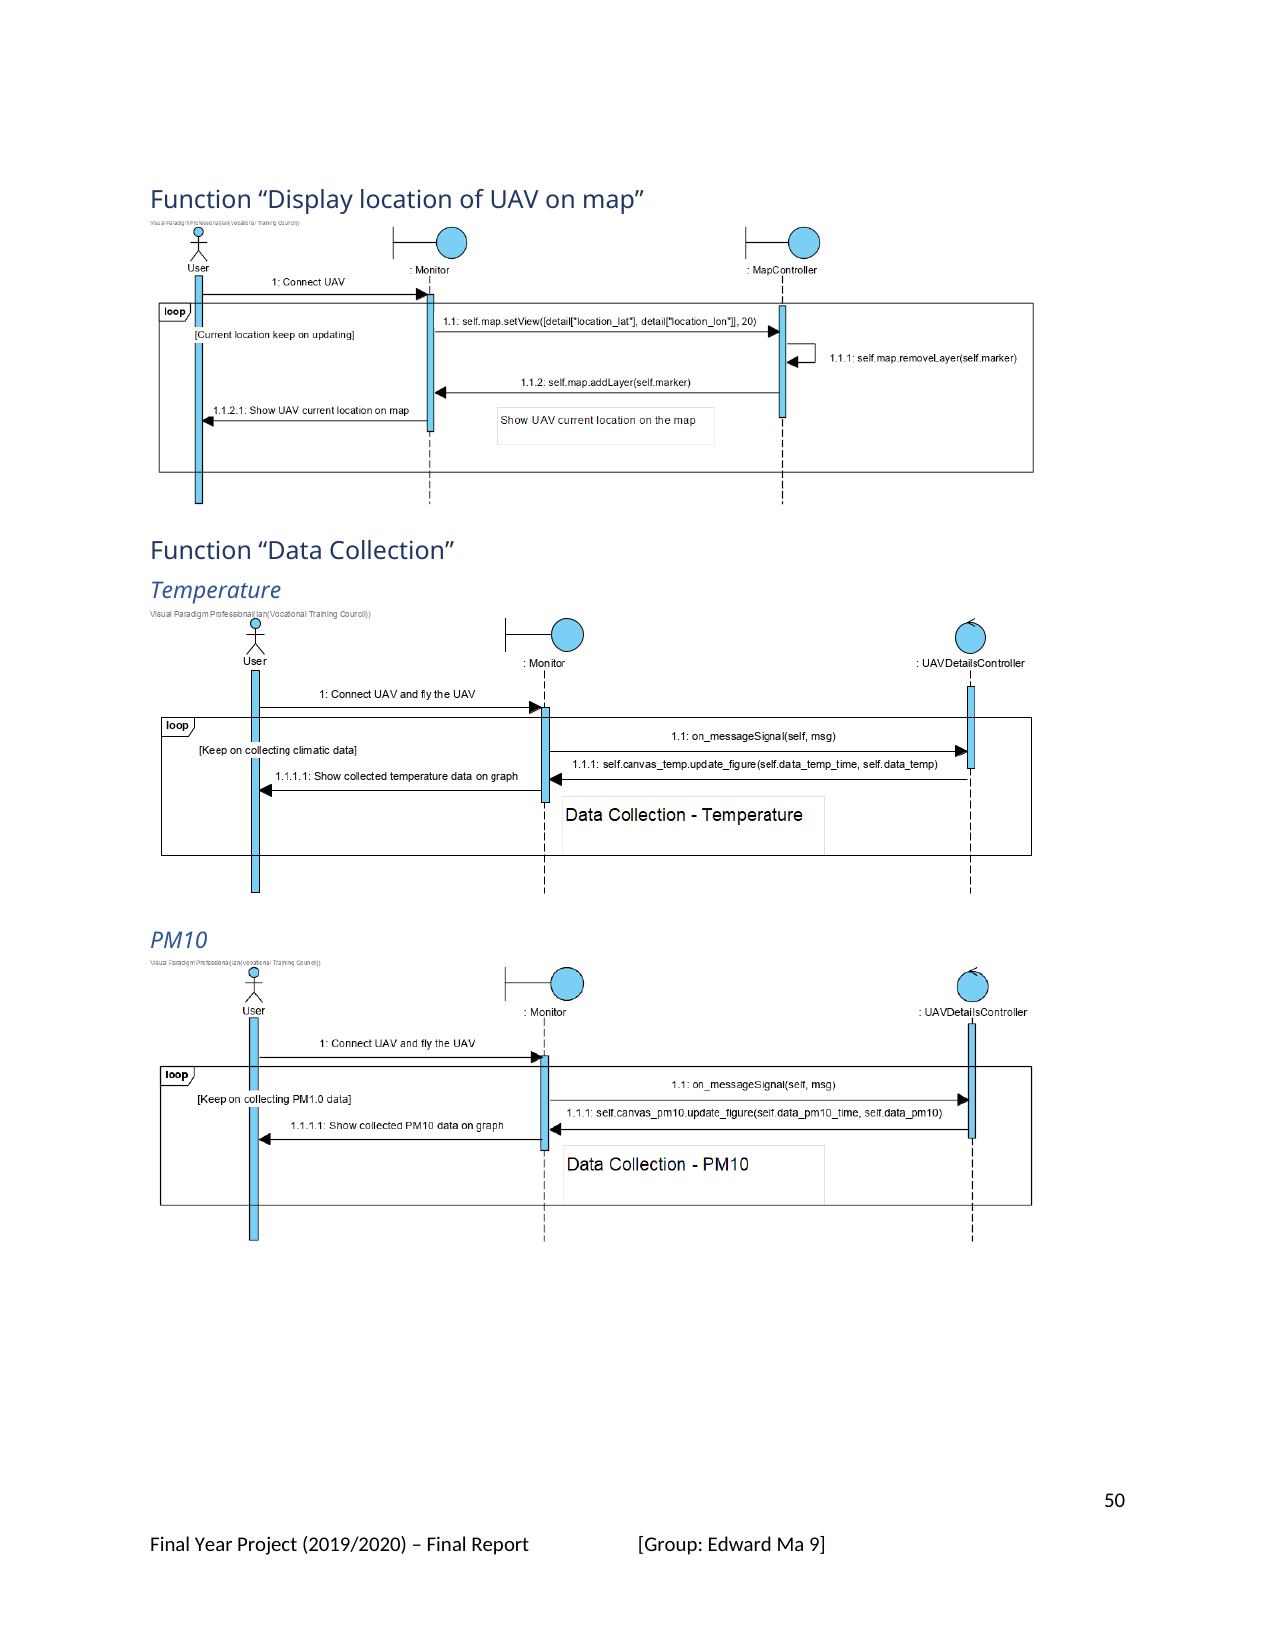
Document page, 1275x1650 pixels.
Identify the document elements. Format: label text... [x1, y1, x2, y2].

subtitle Function “Display location of UAV on map” [150, 181, 1125, 216]
subtitle Temperature [150, 573, 1125, 605]
picture [150, 607, 1043, 905]
subtitle Function “Data Collection” [150, 533, 1125, 567]
subtitle PM10 [150, 924, 1125, 955]
picture [150, 218, 1043, 514]
picture [150, 957, 1043, 1253]
